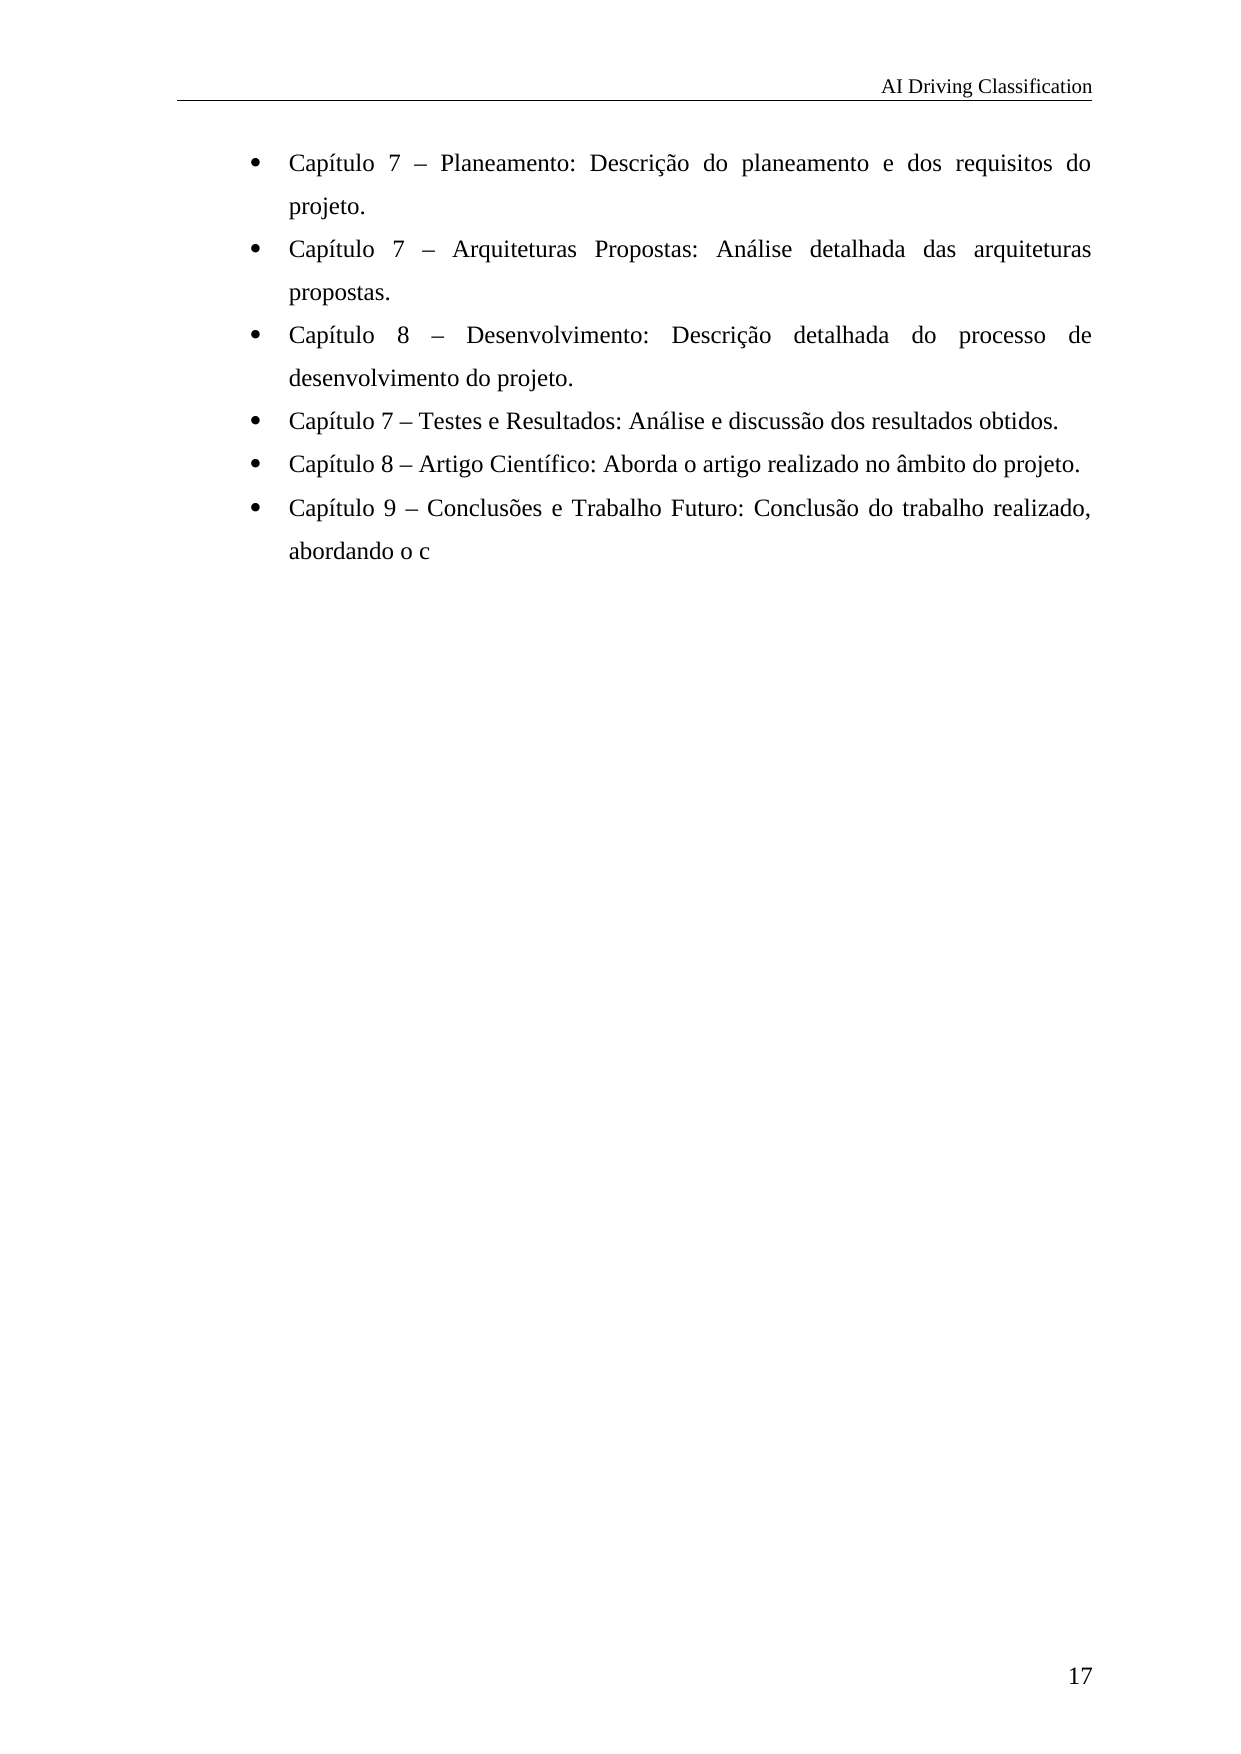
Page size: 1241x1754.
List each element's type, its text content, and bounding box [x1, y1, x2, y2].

list Capítulo 7 – Planeamento: Descrição do planeamento e dos requisitos do projeto. [251, 148, 1092, 219]
list Capítulo 8 – Arquiteturas Propostas: Análise detalhada das arquiteturas propostas. [251, 234, 1092, 306]
list Capítulo 9 – Artigo Científico: Aborda o artigo realizado no âmbito do projeto. [251, 449, 1092, 478]
list Capítulo 9 – Desenvolvimento: Descrição detalhada do processo de desenvolvimento do projeto. [251, 320, 1092, 392]
list Capítulo 10 – Conclusões e Trabalho Futuro: Conclusão do trabalho realizado, abordando o c [251, 493, 1092, 564]
list Capítulo 8 – Testes e Resultados: Análise e discussão dos resultados obtidos. [251, 406, 1092, 435]
